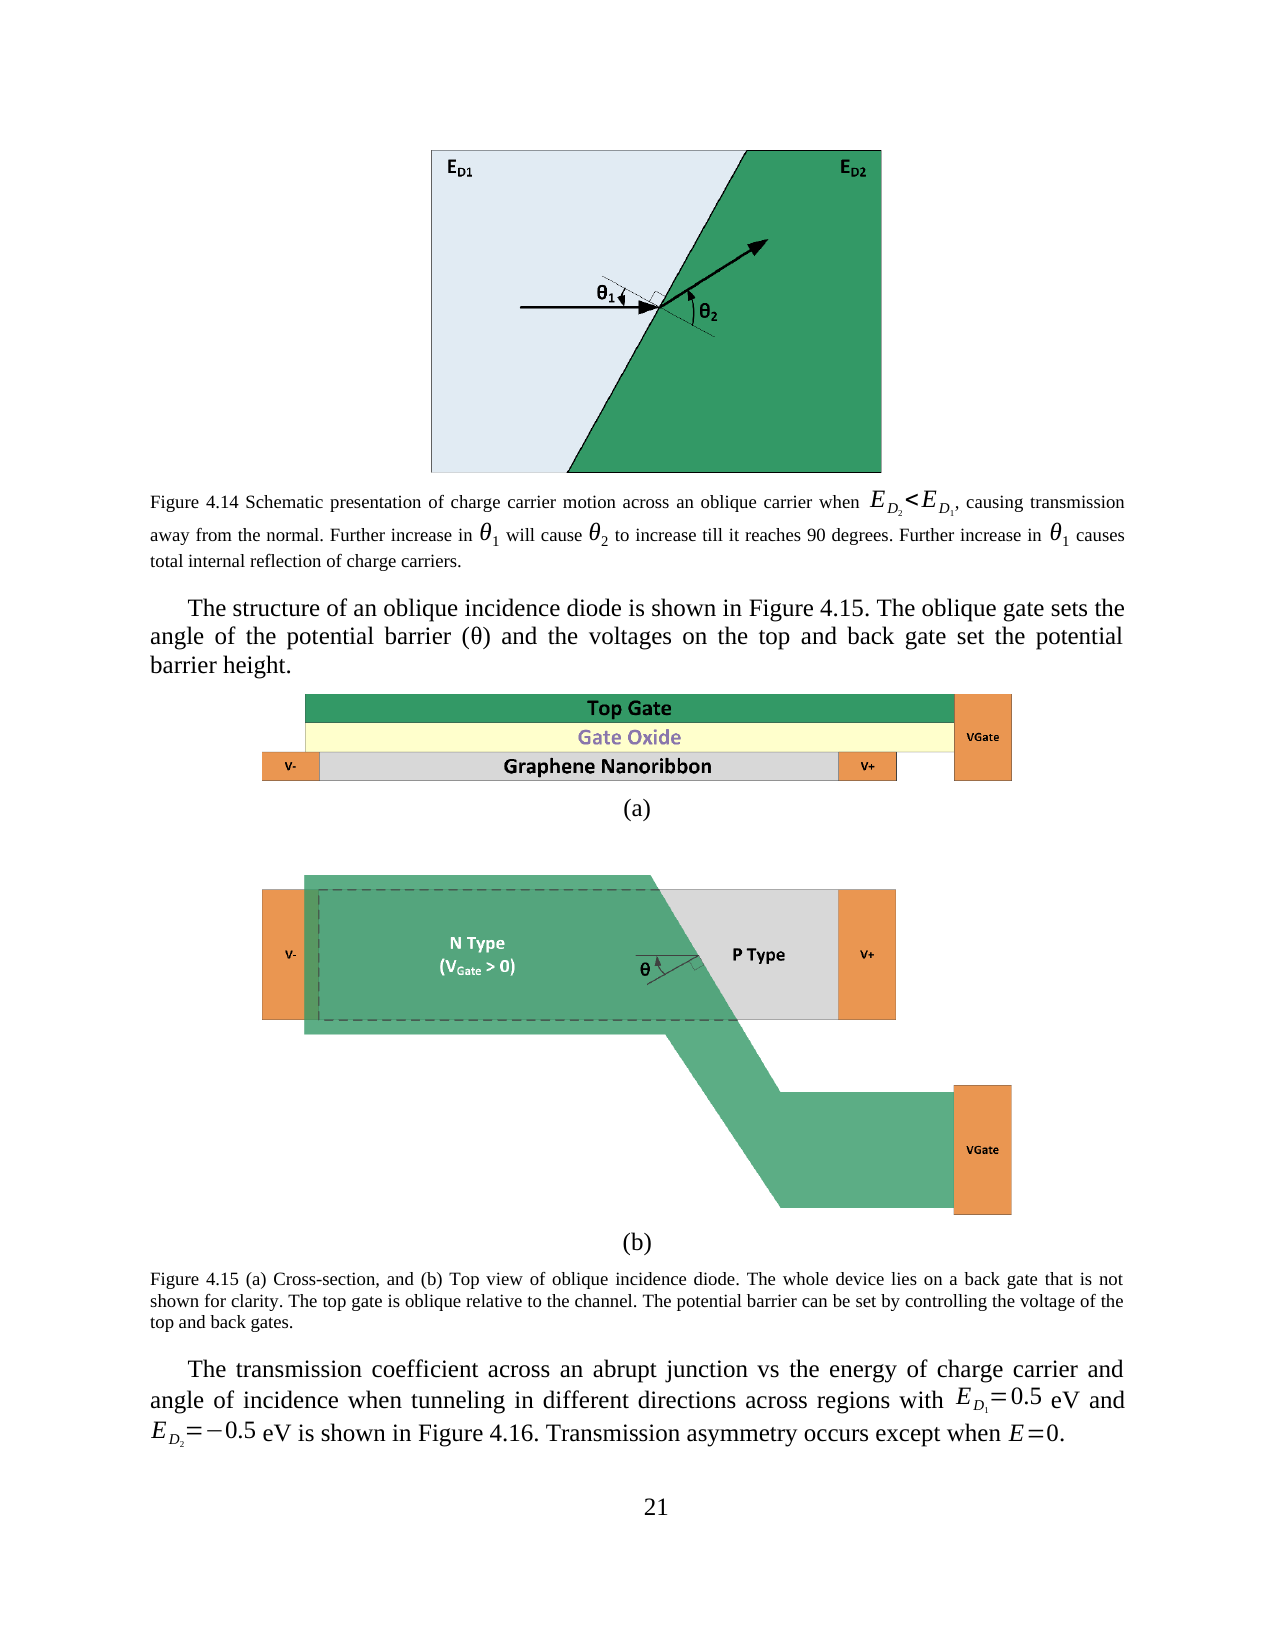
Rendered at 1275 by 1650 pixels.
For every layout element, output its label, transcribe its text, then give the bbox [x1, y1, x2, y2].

table_header (a) [150, 691, 1124, 876]
picture [431, 150, 882, 473]
picture [262, 691, 1012, 781]
table_cell (b) [150, 876, 1124, 1268]
picture [262, 875, 1012, 1215]
